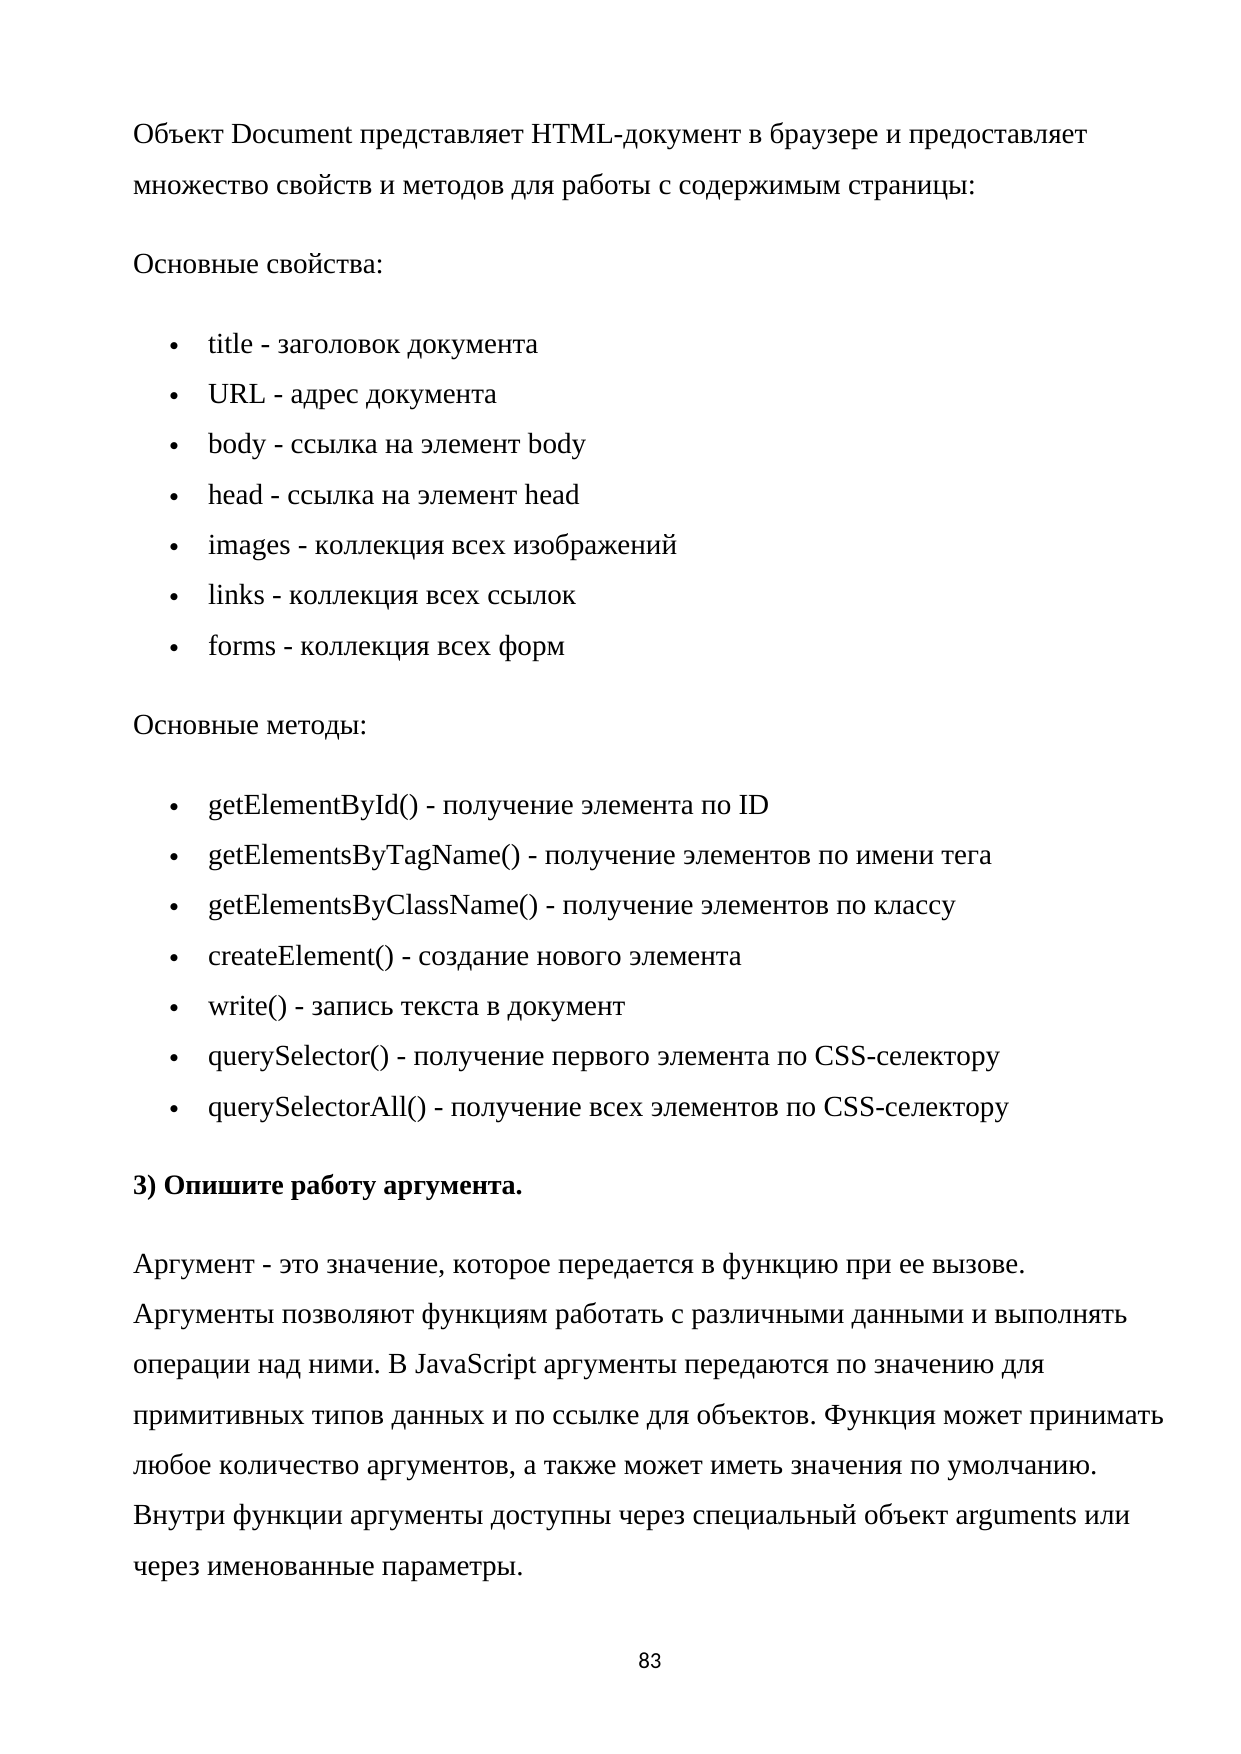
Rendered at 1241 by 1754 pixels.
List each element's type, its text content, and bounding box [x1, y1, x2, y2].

text Объект Document представляет HTML-документ в браузере и предоставляет множество свойств и методов для работы с содержимым страницы: [133, 117, 1166, 201]
list body - ссылка на элемент body [170, 427, 1166, 460]
list getElementById() - получение элемента по ID [170, 787, 1166, 820]
subtitle 3) Опишите работу аргумента. [133, 1168, 1166, 1201]
list forms - коллекция всех форм [170, 628, 1166, 661]
list getElementsByTagName() - получение элементов по имени тега [170, 837, 1166, 871]
list querySelector() - получение первого элемента по CSS-селектору [170, 1038, 1166, 1072]
list images - коллекция всех изображений [170, 527, 1166, 561]
list head - ссылка на элемент head [170, 477, 1166, 510]
list links - коллекция всех ссылок [170, 577, 1166, 611]
list URL - адрес документа [170, 376, 1166, 410]
list createElement() - создание нового элемента [170, 938, 1166, 971]
text Аргумент - это значение, которое передается в функцию при ее вызове. Аргументы позволяют функциям работать с различными данными и выполнять операции над ними. В JavaScript аргументы передаются по значению для примитивных типов данных и по ссылке для объектов. Функция может принимать любое количество аргументов, а также может иметь значения по умолчанию. Внутри функции аргументы доступны через специальный объект arguments или через именованные параметры. [133, 1246, 1166, 1581]
list querySelectorAll() - получение всех элементов по CSS-селектору [170, 1089, 1166, 1122]
list title - заголовок документа [170, 326, 1166, 359]
list write() - запись текста в документ [170, 988, 1166, 1022]
list getElementsByClassName() - получение элементов по классу [170, 887, 1166, 921]
text Основные методы: [133, 707, 1166, 741]
text Основные свойства: [133, 246, 1166, 280]
